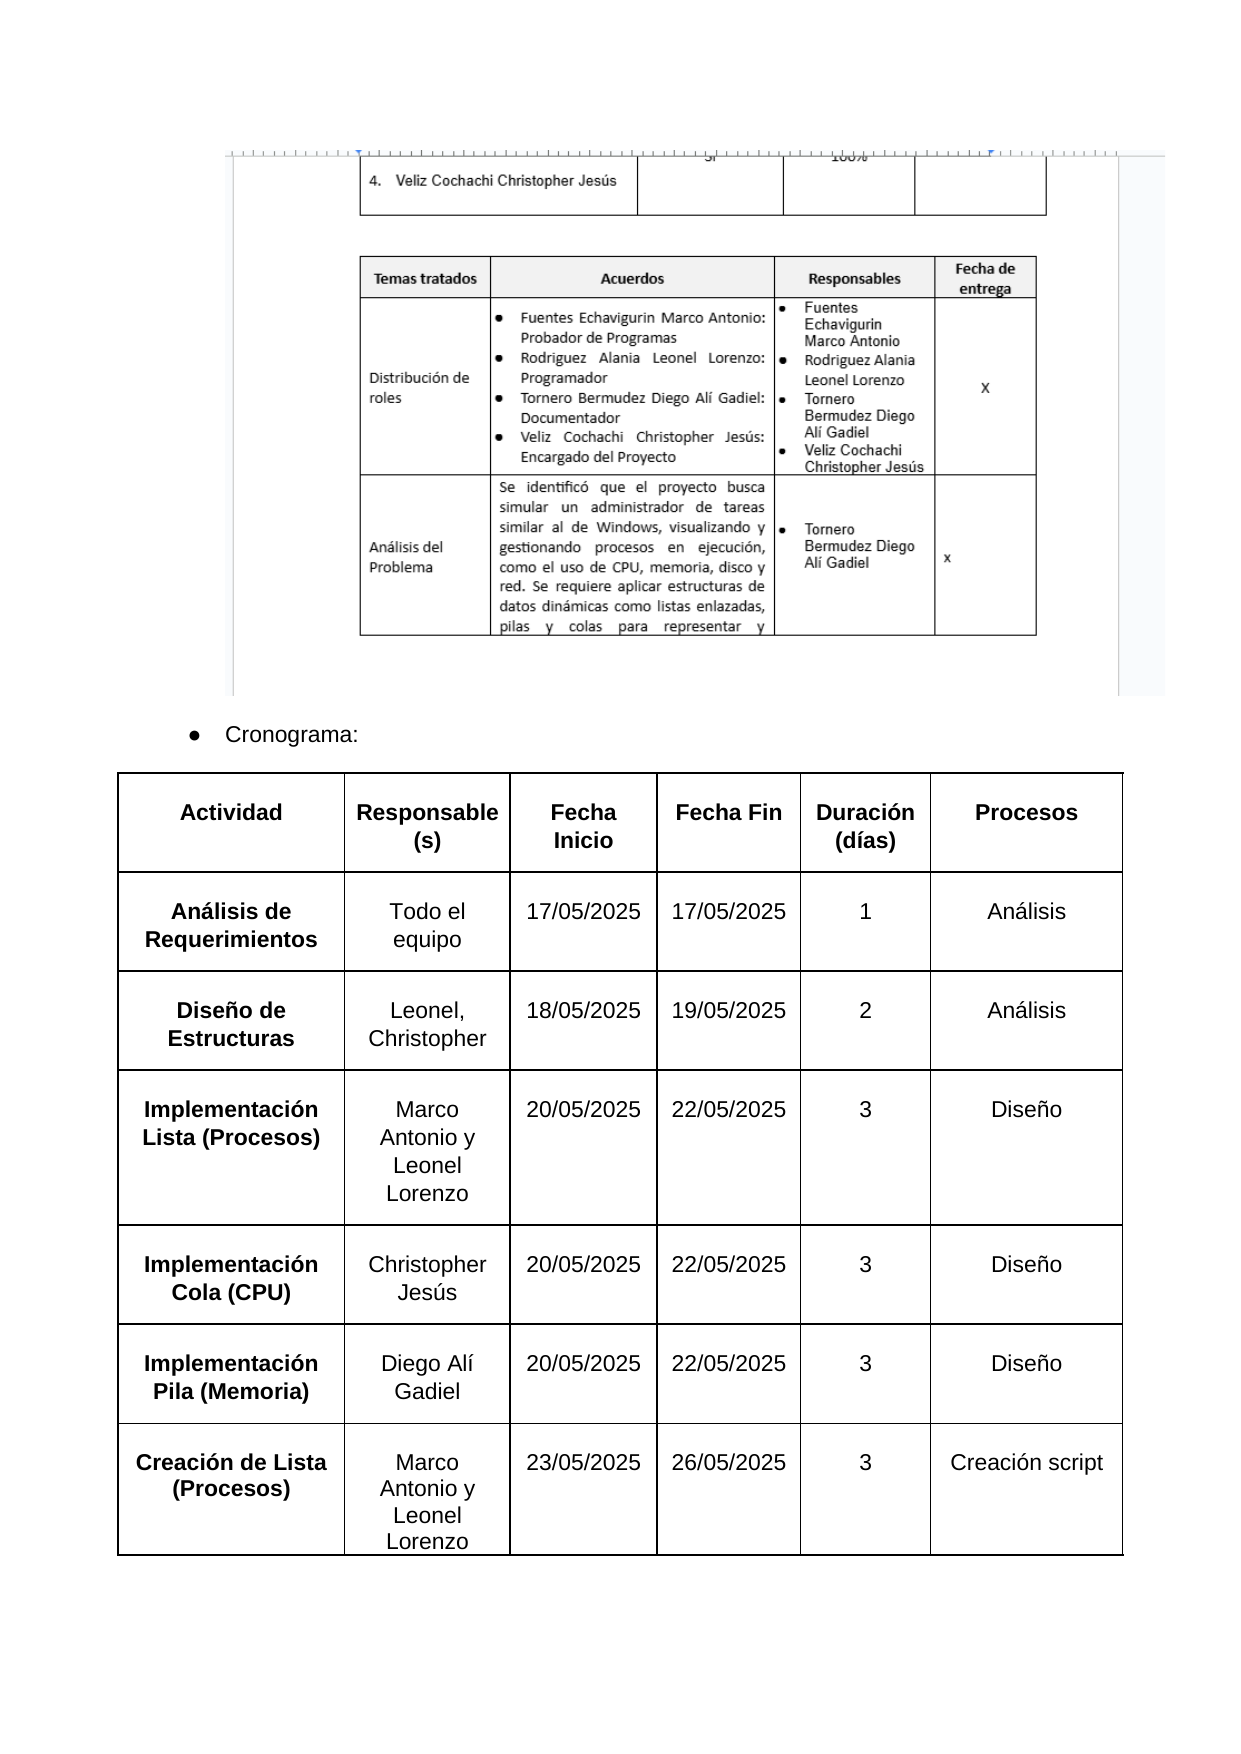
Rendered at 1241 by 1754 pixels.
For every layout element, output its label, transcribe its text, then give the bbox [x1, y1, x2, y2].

table_cell 20/05/2025 [511, 1325, 656, 1422]
table_cell 17/05/2025 [658, 873, 800, 970]
table_cell 3 [801, 1071, 930, 1224]
table_cell Diseño [931, 1325, 1122, 1422]
table_header Fecha Fin [658, 774, 800, 871]
table_cell Análisis [931, 972, 1122, 1069]
table_cell 20/05/2025 [511, 1226, 656, 1323]
table_cell 22/05/2025 [658, 1226, 800, 1323]
table_cell Creación script [931, 1424, 1122, 1554]
table_cell Marco Antonio y Leonel Lorenzo [345, 1424, 509, 1554]
table_cell Diseño de Estructuras [119, 972, 344, 1069]
table_cell Leonel, Christopher [345, 972, 509, 1069]
table_cell Christopher Jesús [345, 1226, 509, 1323]
table_cell 22/05/2025 [658, 1325, 800, 1422]
picture [225, 150, 1166, 696]
list Cronograma: [187, 721, 1090, 747]
table_header Procesos [931, 774, 1122, 871]
table_cell Implementación Pila (Memoria) [119, 1325, 344, 1422]
table_cell Creación de Lista (Procesos) [119, 1424, 344, 1554]
table_cell Marco Antonio y Leonel Lorenzo [345, 1071, 509, 1224]
table_cell 23/05/2025 [511, 1424, 656, 1554]
table_cell Diseño [931, 1071, 1122, 1224]
table_cell Análisis de Requerimientos [119, 873, 344, 970]
table_cell 3 [801, 1424, 930, 1554]
table_cell Análisis [931, 873, 1122, 970]
table_cell 19/05/2025 [658, 972, 800, 1069]
table_cell Diego Alí Gadiel [345, 1325, 509, 1422]
table_header Actividad [119, 774, 344, 871]
table_cell 20/05/2025 [511, 1071, 656, 1224]
table_cell Diseño [931, 1226, 1122, 1323]
table_cell 26/05/2025 [658, 1424, 800, 1554]
table_cell 17/05/2025 [511, 873, 656, 970]
table_cell 3 [801, 1226, 930, 1323]
table_header Responsable(s) [345, 774, 509, 871]
table_header Fecha Inicio [511, 774, 656, 871]
table_cell Implementación Lista (Procesos) [119, 1071, 344, 1224]
table_header Duración (días) [801, 774, 930, 871]
table_cell 22/05/2025 [658, 1071, 800, 1224]
table_cell Implementación Cola (CPU) [119, 1226, 344, 1323]
table_cell 3 [801, 1325, 930, 1422]
table_cell 1 [801, 873, 930, 970]
table_cell 18/05/2025 [511, 972, 656, 1069]
table_cell 2 [801, 972, 930, 1069]
table_cell Todo el equipo [345, 873, 509, 970]
